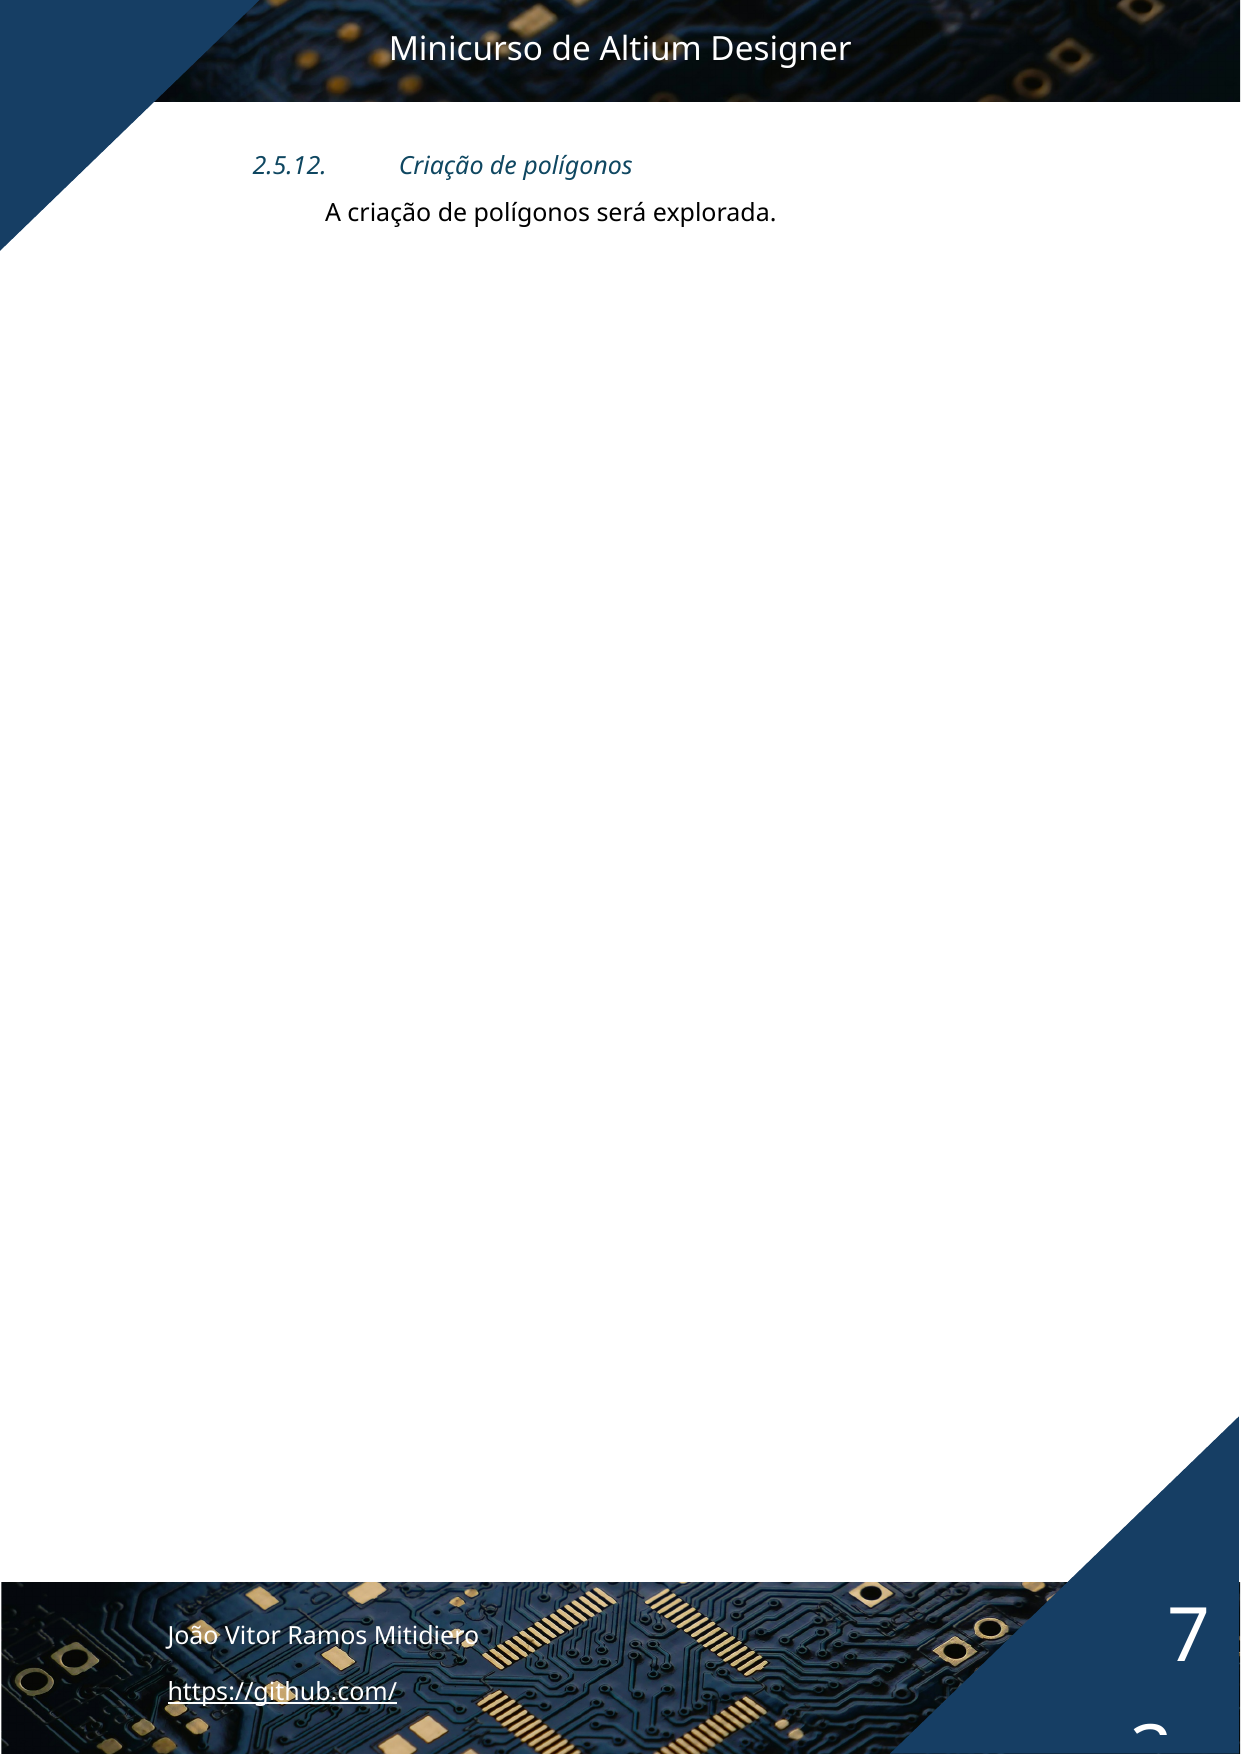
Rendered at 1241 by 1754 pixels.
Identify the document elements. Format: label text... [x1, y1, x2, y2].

picture [156, 0, 1241, 102]
subtitle Criação de polígonos [252, 148, 1063, 182]
text A criação de polígonos será explorada. [251, 195, 1063, 229]
picture [1, 1582, 1066, 1754]
